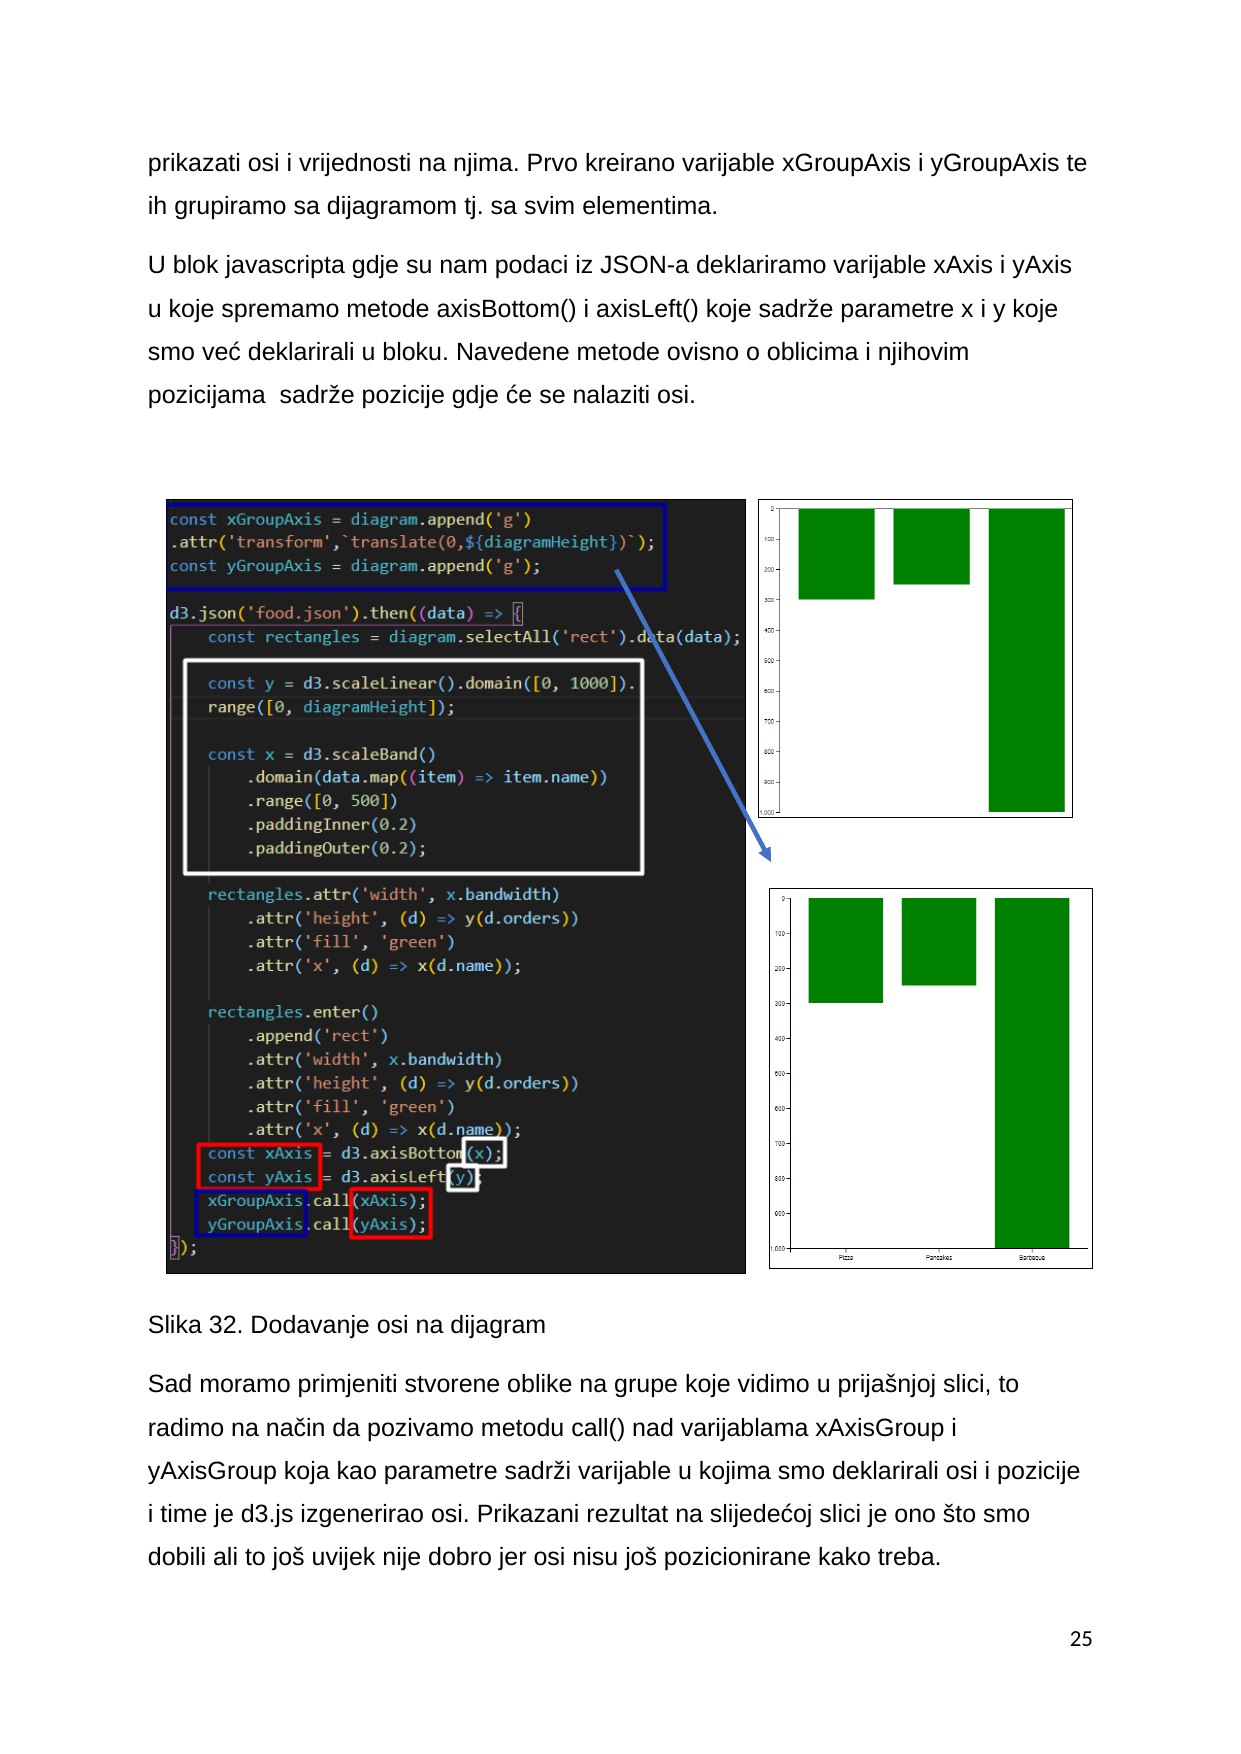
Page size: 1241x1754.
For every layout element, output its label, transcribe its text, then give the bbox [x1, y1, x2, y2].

text U blok javascripta gdje su nam podaci iz JSON-a deklariramo varijable xAxis i yAxis u koje spremamo metode axisBottom() i axisLeft() koje sadrže parametre x i y koje smo već deklarirali u bloku. Navedene metode ovisno o oblicima i njihovim pozicijama sadrže pozicije gdje će se nalaziti osi. [148, 251, 1093, 409]
picture [759, 500, 1072, 817]
text Slika 32. Dodavanje osi na dijagram [148, 1309, 1093, 1338]
text Sad moramo primjeniti stvorene oblike na grupe koje vidimo u prijašnjoj slici, to radimo na način da pozivamo metodu call() nad varijablama xAxisGroup i yAxisGroup koja kao parametre sadrži varijable u kojima smo deklarirali osi i pozicije i time je d3.js izgenerirao osi. Prikazani rezultat na slijedećoj slici je ono što smo dobili ali to još uvijek nije dobro jer osi nisu još pozicionirane kako treba. [148, 1369, 1093, 1571]
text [148, 148, 1093, 219]
picture [167, 500, 745, 1273]
picture [770, 889, 1092, 1268]
